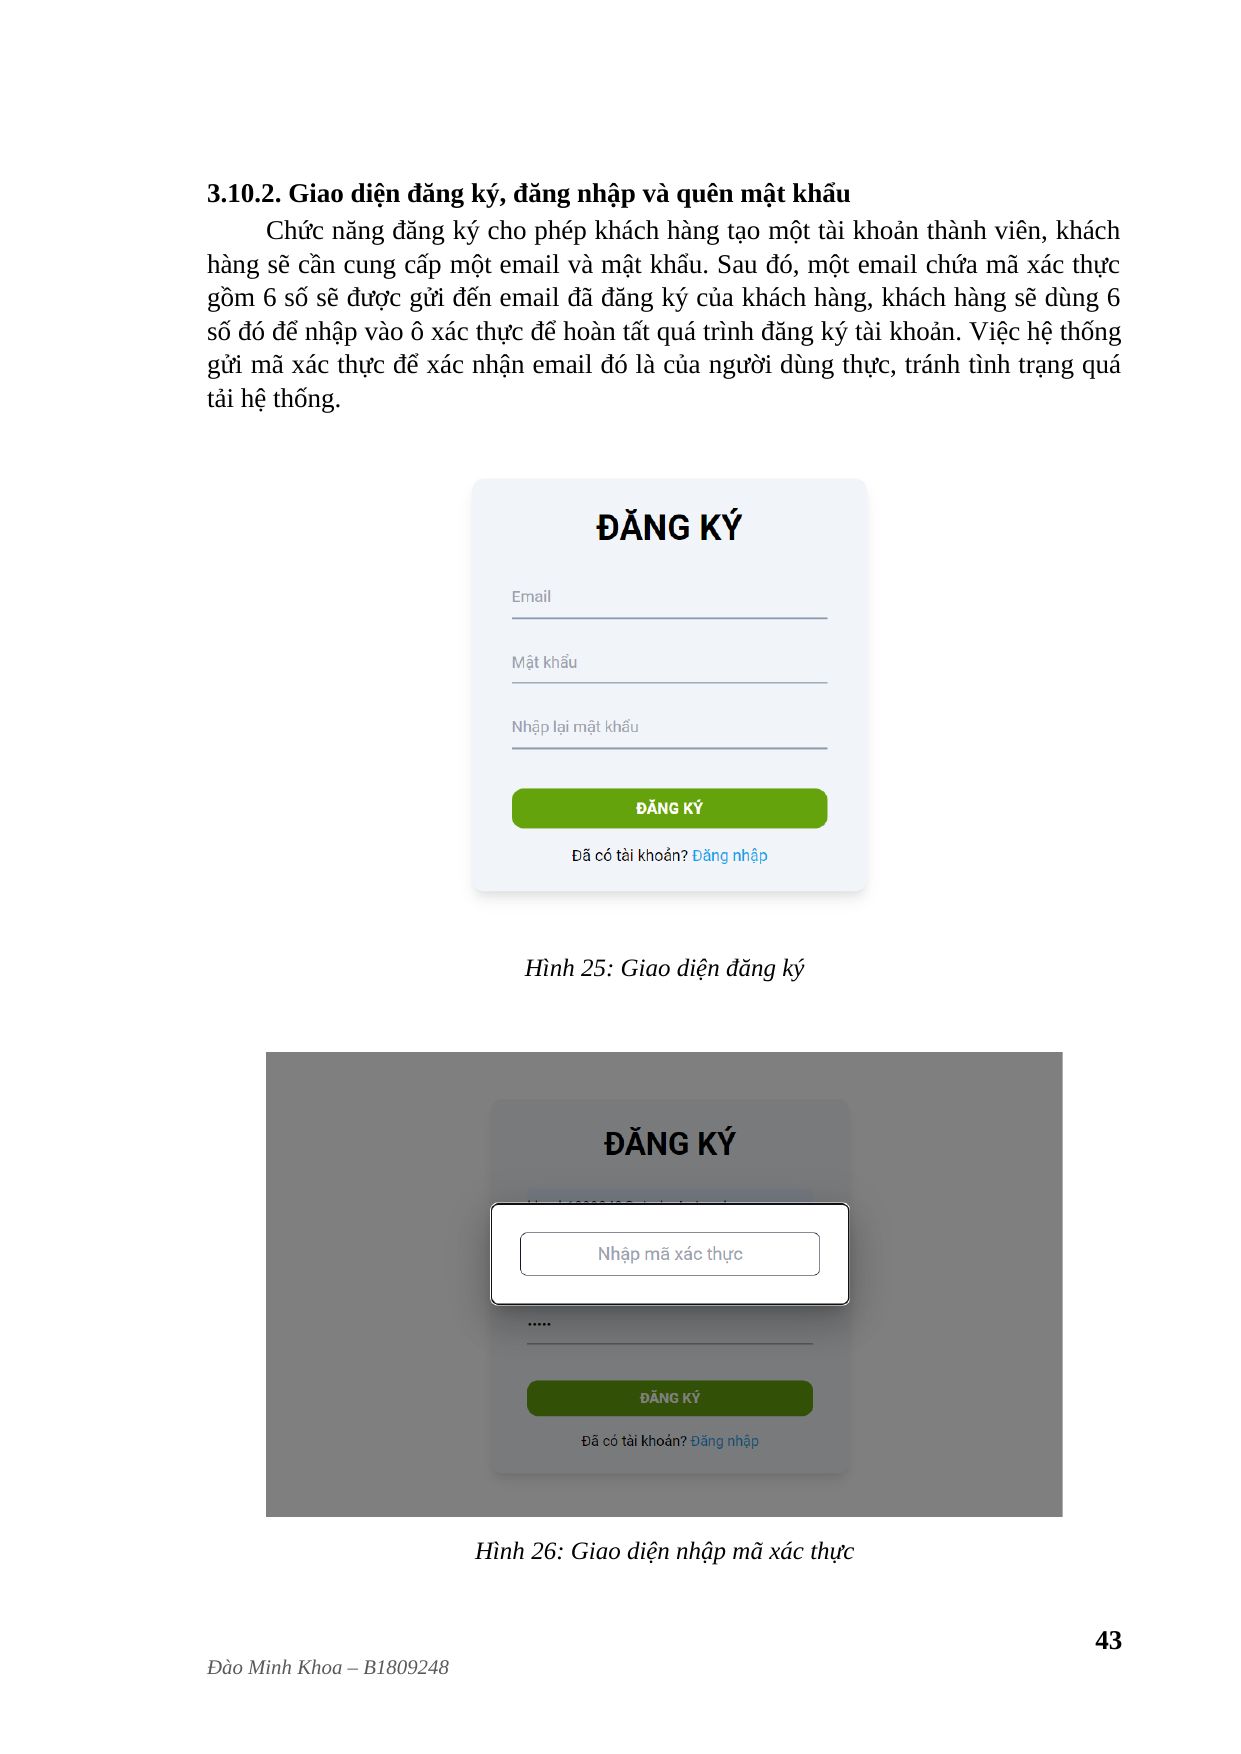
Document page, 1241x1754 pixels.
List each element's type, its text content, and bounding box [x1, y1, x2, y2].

text Hình 26: Giao diện nhập mã xác thực [207, 1536, 1122, 1564]
text Hình 25: Giao diện đăng ký [207, 953, 1122, 981]
text Chức năng đăng ký cho phép khách hàng tạo một tài khoản thành viên, khách hàng sẽ cần cung cấp một email và mật khẩu. Sau đó, một email chứa mã xác thực gồm 6 số sẽ được gửi đến email đã đăng ký của khách hàng, khách hàng sẽ dùng 6 số đó để nhập vào ô xác thực để hoàn tất quá trình đăng ký tài khoản. Việc hệ thống gửi mã xác thực để xác nhận email đó là của người dùng thực, tránh tình trạng quá tải hệ thống. [207, 214, 1122, 413]
picture [266, 1052, 1063, 1517]
subtitle 3.10.2. Giao diện đăng ký, đăng nhập và quên mật khẩu [207, 177, 1122, 208]
picture [276, 432, 1053, 934]
